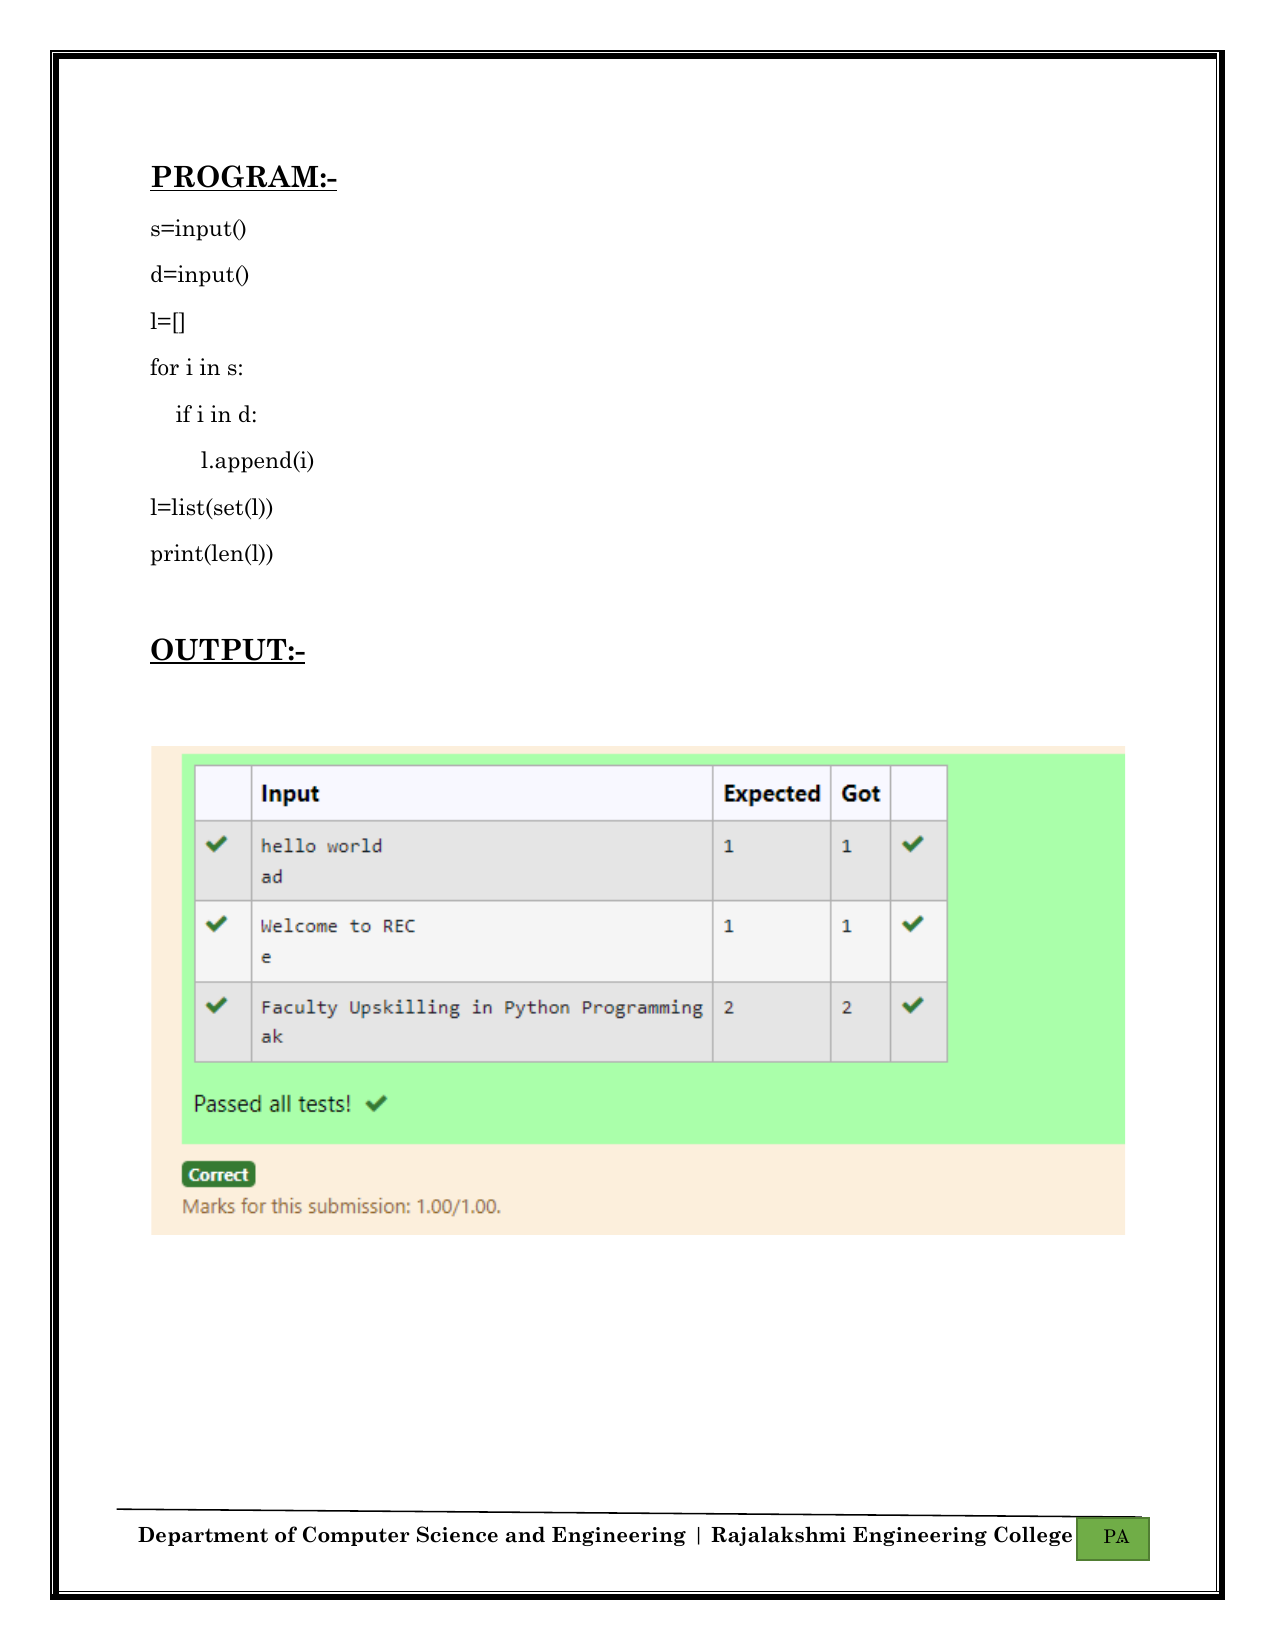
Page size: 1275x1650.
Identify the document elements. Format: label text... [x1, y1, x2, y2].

text for i in s: [150, 353, 1125, 381]
text s=input() [150, 213, 1125, 241]
text print(len(l)) [150, 539, 1125, 566]
text PROGRAM:- [150, 159, 1125, 194]
text if i in d: [150, 399, 1125, 427]
text l.append(i) [150, 446, 1125, 473]
text d=input() [150, 260, 1125, 288]
text l=list(set(l)) [150, 492, 1125, 520]
text OUTPUT:- [150, 632, 1125, 667]
text l=[] [150, 306, 1125, 334]
picture [150, 746, 1125, 1235]
